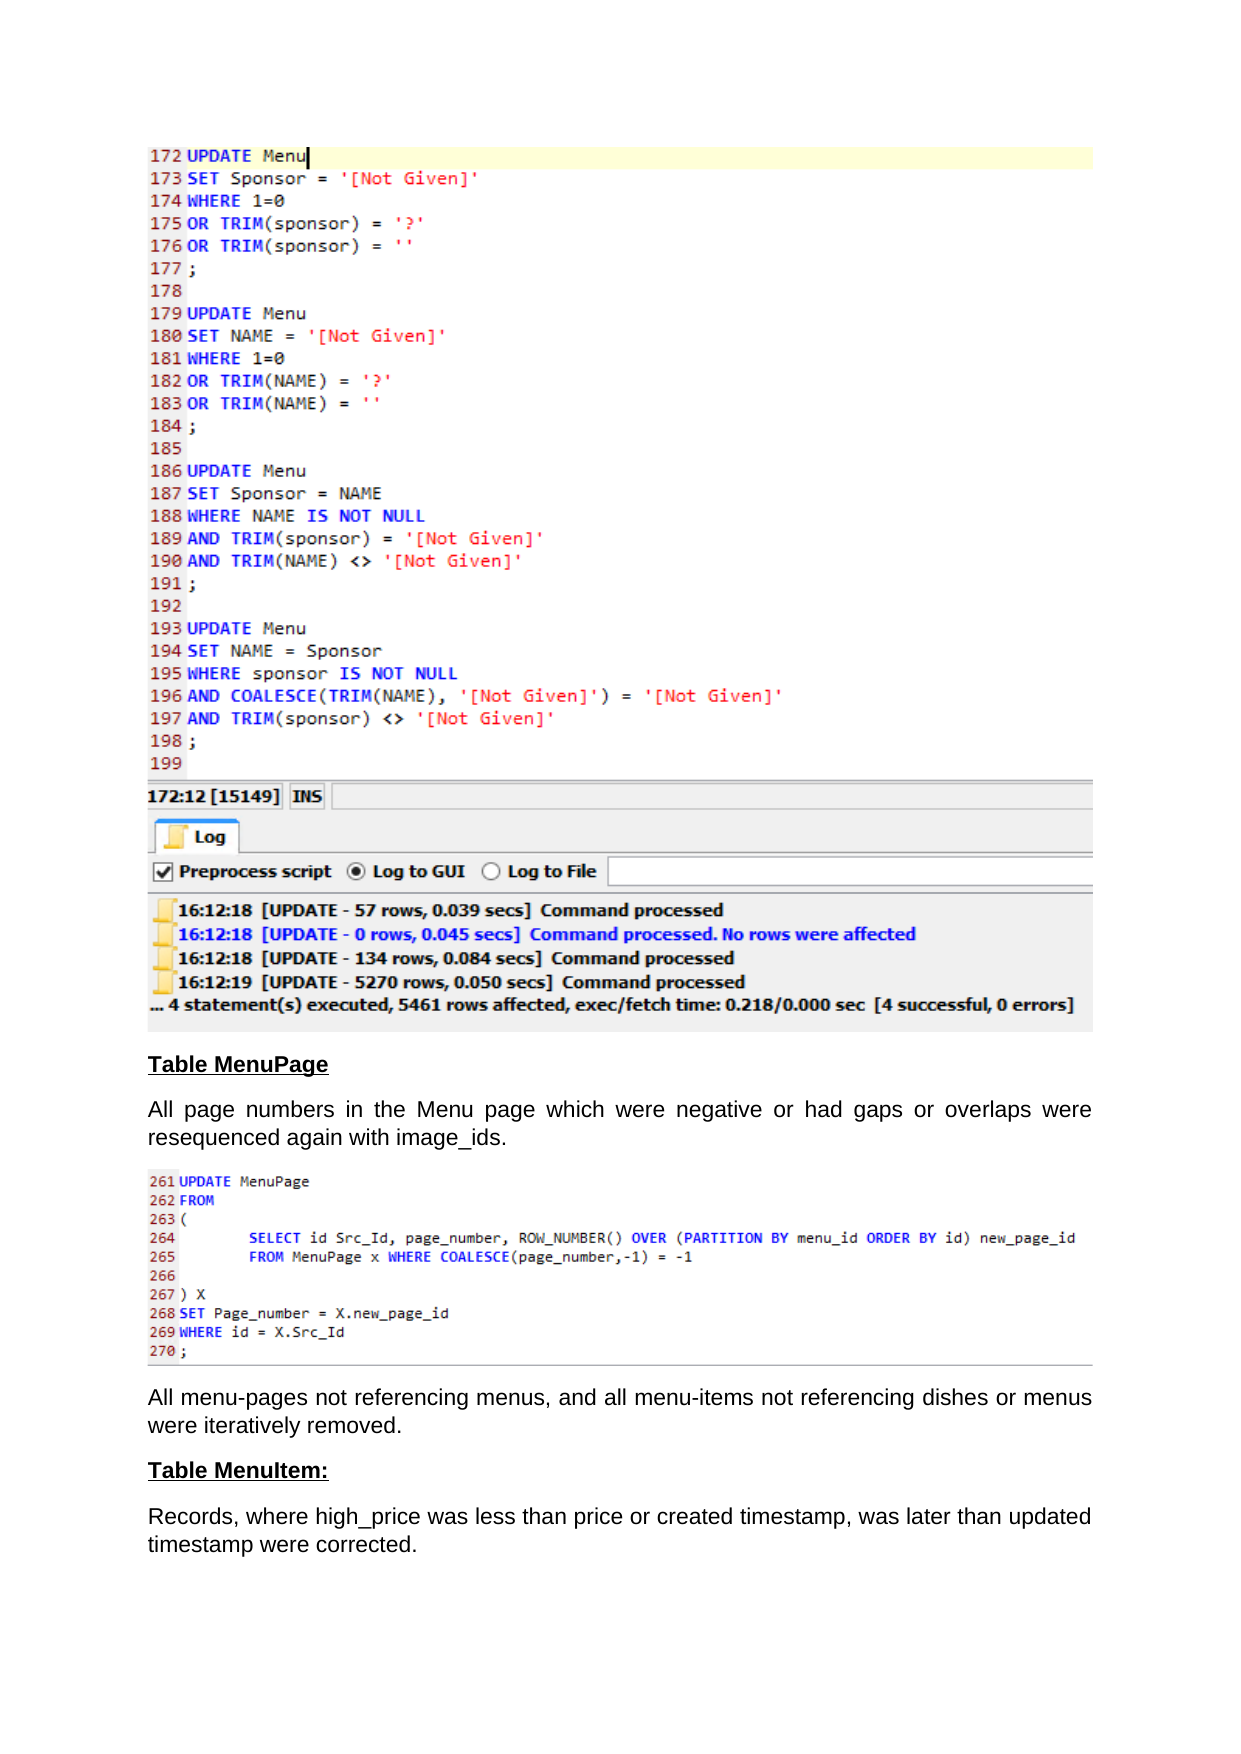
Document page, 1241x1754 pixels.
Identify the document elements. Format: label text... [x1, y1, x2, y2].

picture [147, 147, 1093, 1032]
text All menu-pages not referencing menus, and all menu-items not referencing dishes or menus were iteratively removed. [148, 1384, 1093, 1439]
text Table MenuItem: [148, 1457, 1093, 1484]
picture [147, 1169, 1093, 1366]
text Records, where high_price was less than price or created timestamp, was later than updated timestamp were corrected. [148, 1503, 1093, 1557]
text All page numbers in the Menu page which were negative or had gaps or overlaps were resequenced again with image_ids. [148, 1096, 1093, 1151]
text Table MenuPage [148, 1051, 1093, 1077]
